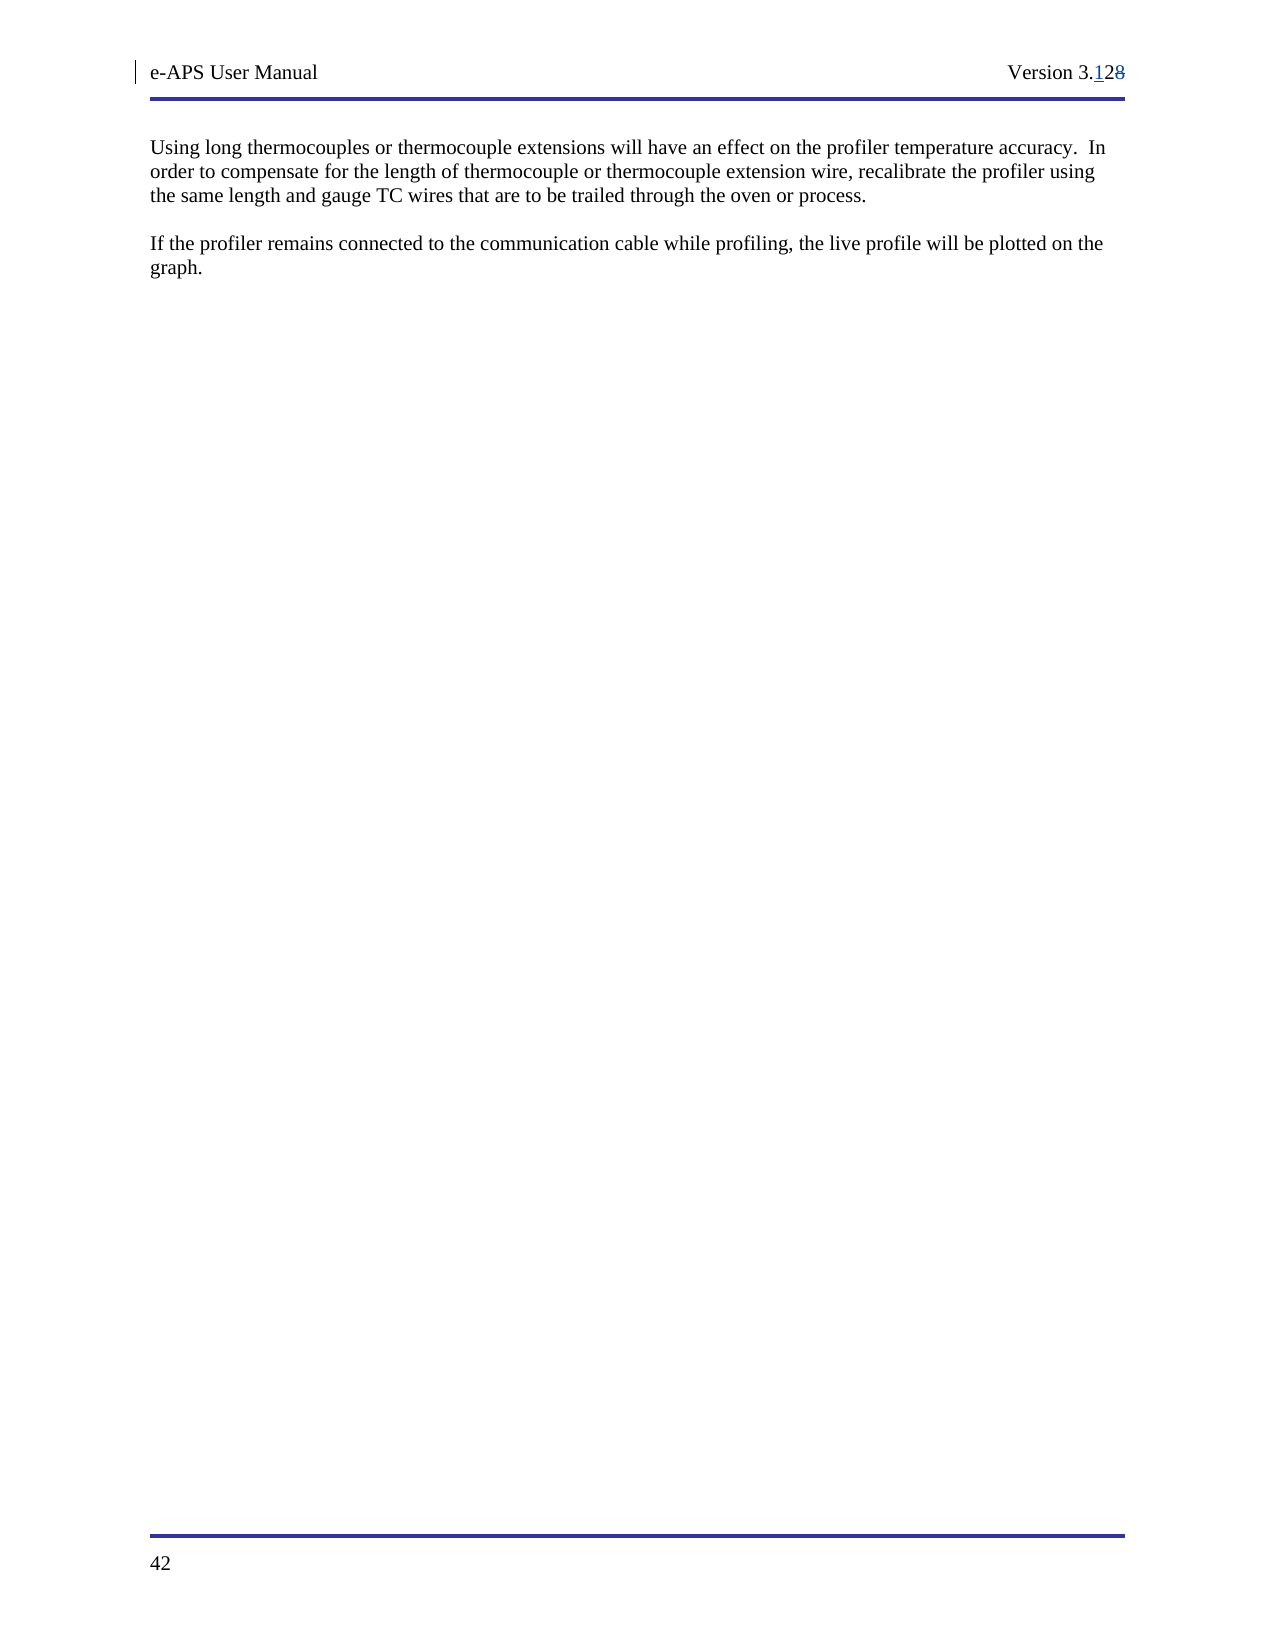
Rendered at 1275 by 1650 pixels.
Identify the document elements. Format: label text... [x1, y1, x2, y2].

text If the profiler remains connected to the communication cable while profiling, the live profile will be plotted on the graph. [150, 231, 1125, 279]
text Using long thermocouples or thermocouple extensions will have an effect on the profiler temperature accuracy. In order to compensate for the length of thermocouple or thermocouple extension wire, recalibrate the profiler using the same length and gauge TC wires that are to be trailed through the oven or process. [150, 135, 1125, 207]
